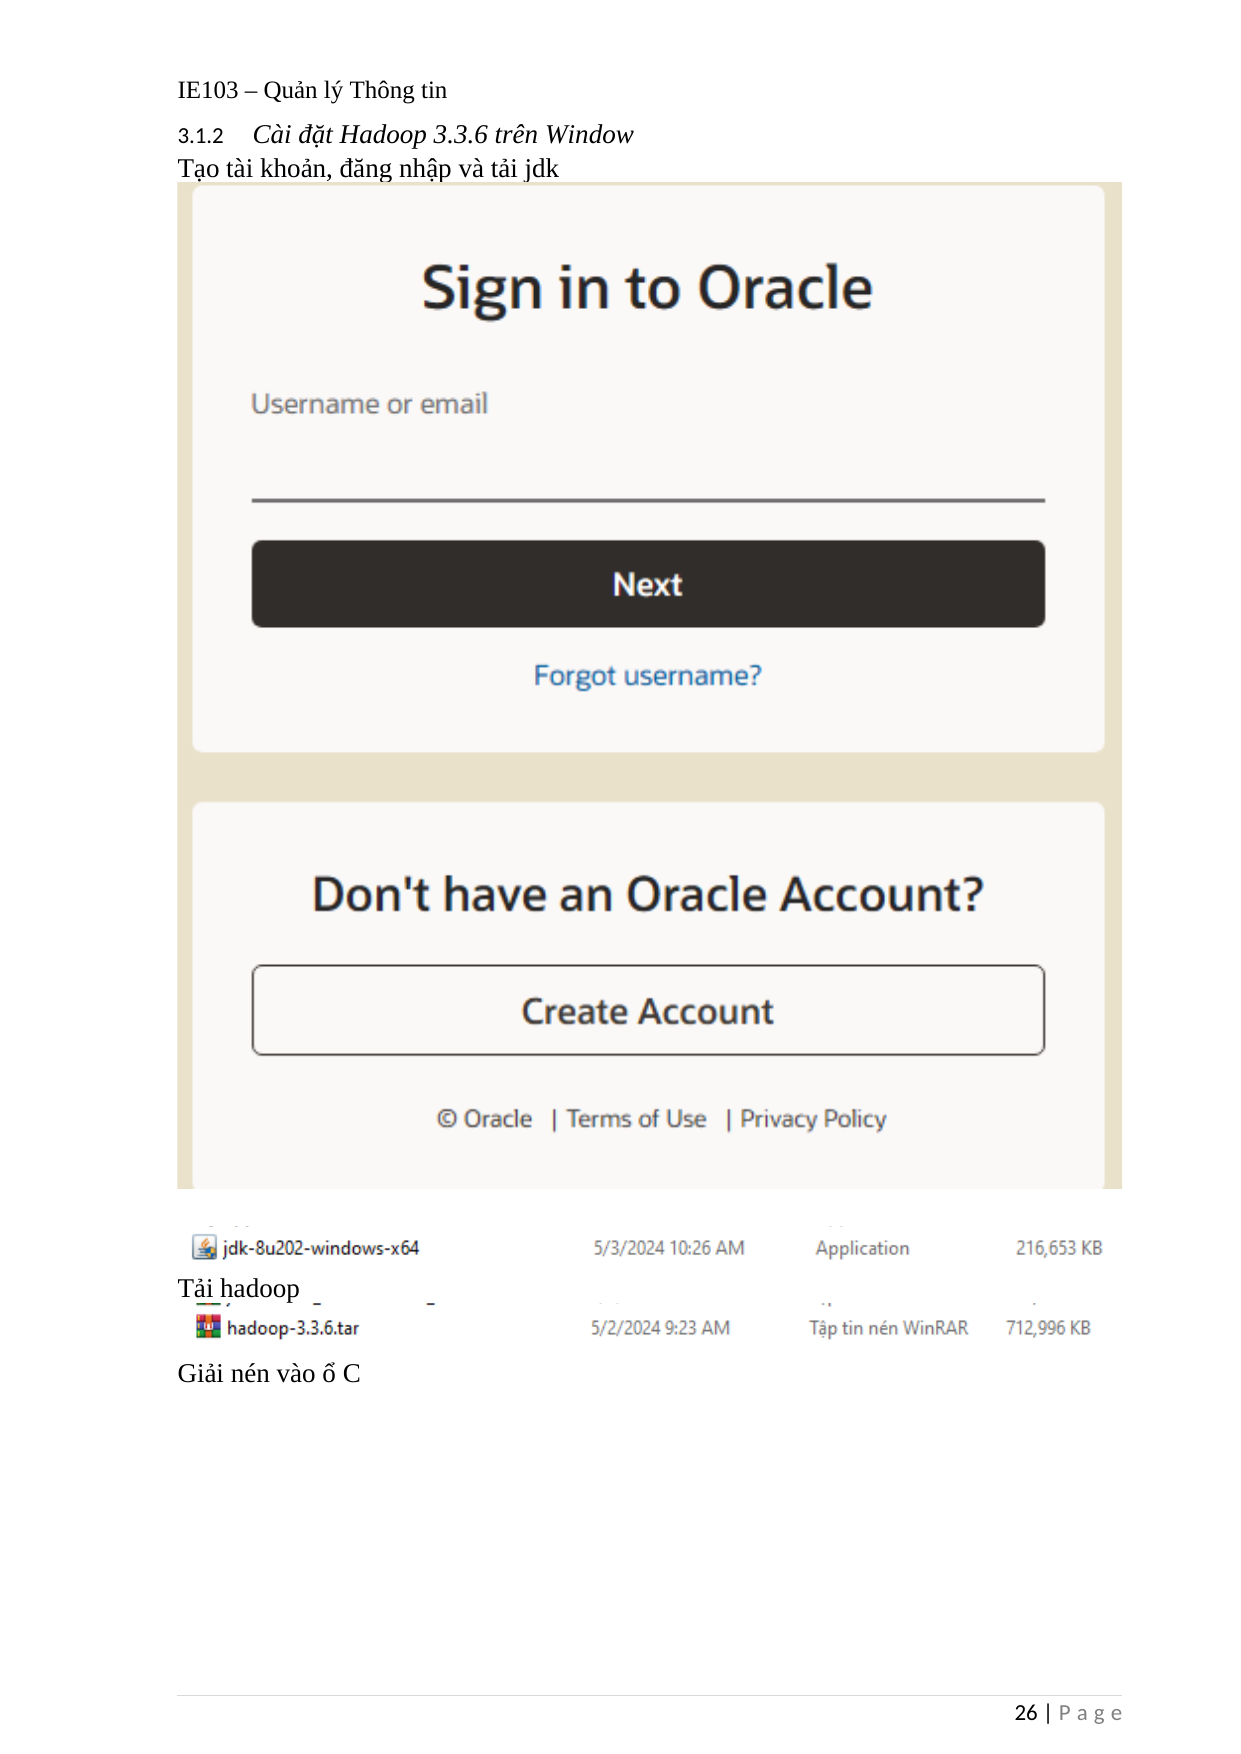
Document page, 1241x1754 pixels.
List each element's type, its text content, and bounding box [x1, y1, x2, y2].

text Giải nén vào ổ C [177, 1357, 1122, 1388]
picture [177, 1226, 1123, 1266]
picture [177, 1303, 1123, 1352]
text Tạo tài khoản, đăng nhập và tải jdk [177, 152, 1122, 182]
subtitle Cài đặt Hadoop 3.3.6 trên Window [177, 118, 1122, 149]
text Tải hadoop [177, 1272, 1122, 1303]
picture [177, 182, 1123, 1189]
